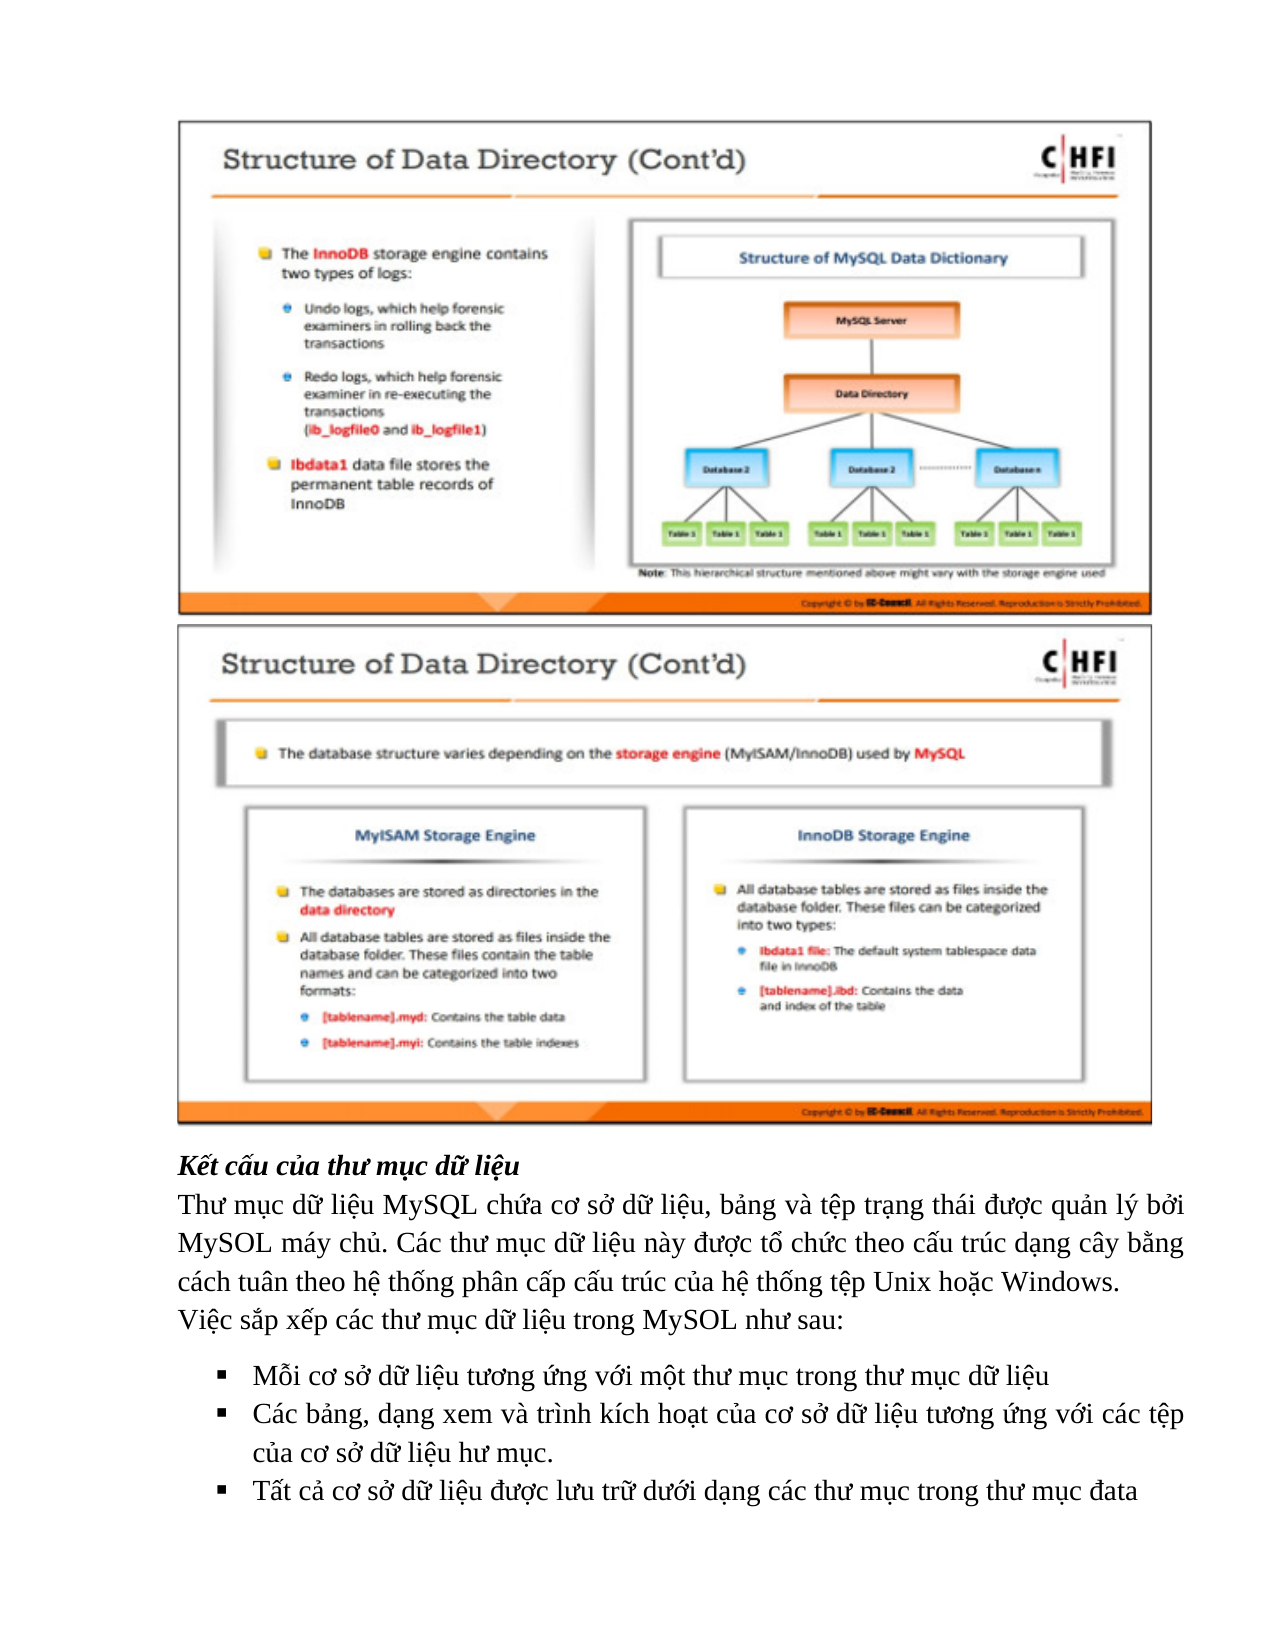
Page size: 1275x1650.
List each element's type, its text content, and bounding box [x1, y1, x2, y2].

list Mỗi cơ sở dữ liệu tương ứng với một thư mục trong thư mục dữ liệu [215, 1358, 1186, 1391]
picture [177, 624, 1153, 1127]
text Việc sắp xếp các thư mục dữ liệu trong MySOL như sau: [177, 1302, 1186, 1336]
list Các bảng, dạng xem và trình kích hoạt của cơ sở dữ liệu tương ứng với các tệp của cơ sở dữ liệu hư mục. [215, 1396, 1186, 1468]
list Tất cả cơ sở dữ liệu được lưu trữ dưới dạng các thư mục trong thư mục đata [215, 1473, 1186, 1507]
text Thư mục dữ liệu MySQL chứa cơ sở dữ liệu, bảng và tệp trạng thái được quản lý bởi MySOL máy chủ. Các thư mục dữ liệu này được tổ chức theo cấu trúc dạng cây bằng cách tuân theo hệ thống phân cấp cấu trúc của hệ thống tệp Unix hoặc Windows. [177, 1187, 1186, 1297]
picture [177, 118, 1153, 620]
text Kết cấu của thư mục dữ liệu [177, 1148, 1186, 1182]
